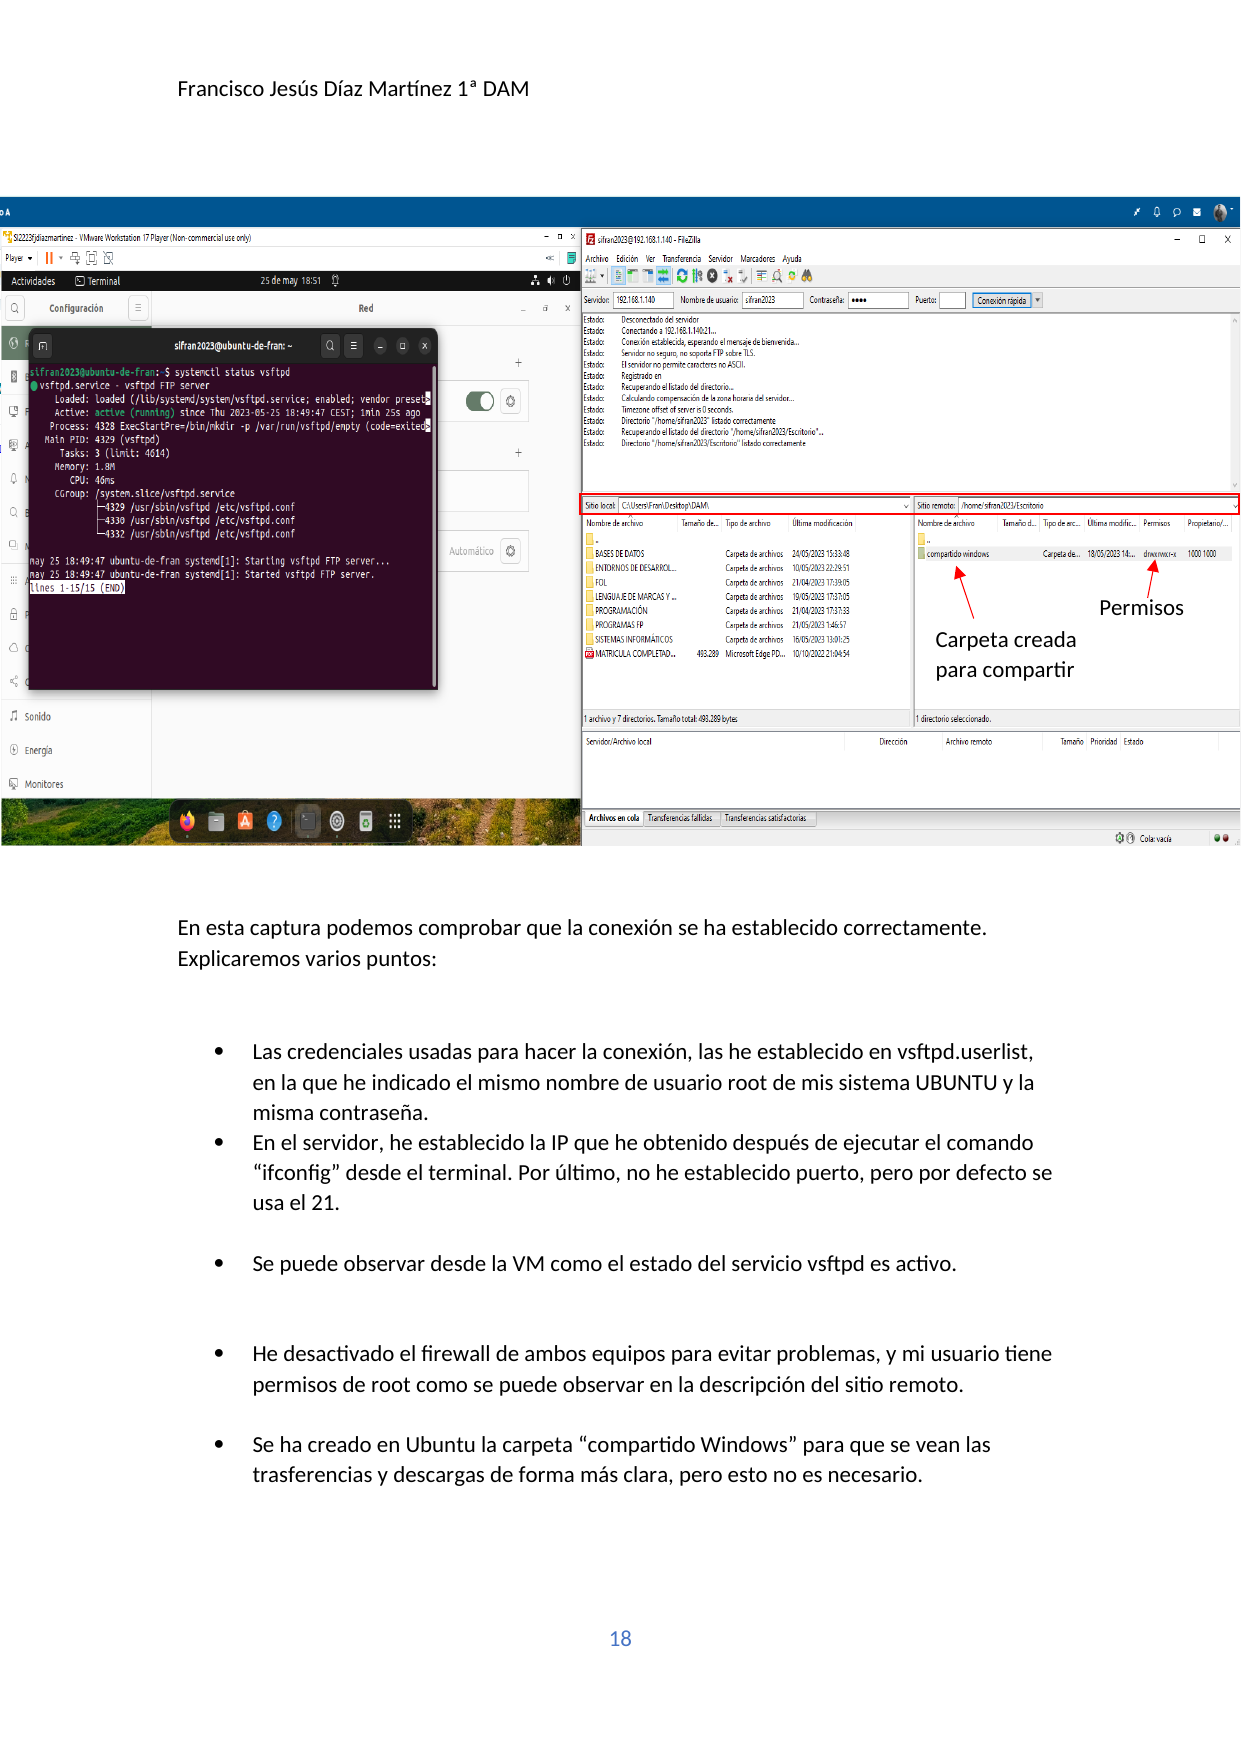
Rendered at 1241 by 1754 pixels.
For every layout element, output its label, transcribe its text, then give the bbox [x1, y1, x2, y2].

list Se puede observar desde la VM como el estado del servicio vsftpd es activo. [215, 1249, 1063, 1277]
list He desactivado el firewall de ambos equipos para evitar problemas, y mi usuario tiene permisos de root como se puede observar en la descripción del sitio remoto. [215, 1339, 1063, 1398]
list Las credenciales usadas para hacer la conexión, las he establecido en vsftpd.userlist, en la que he indicado el mismo nombre de usuario root de mis sistema UBUNTU y la misma contraseña. [215, 1037, 1063, 1126]
text En esta captura podemos comprobar que la conexión se ha establecido correctamente. Explicaremos varios puntos: [177, 913, 1063, 972]
list Se ha creado en Ubuntu la carpeta “compartido Windows” para que se vean las trasferencias y descargas de forma más clara, pero esto no es necesario. [215, 1430, 1063, 1488]
list En el servidor, he establecido la IP que he obtenido después de ejecutar el comando “ifconfig” desde el terminal. Por último, no he establecido puerto, pero por defecto se usa el 21. [215, 1128, 1063, 1217]
picture [0, 195, 1241, 846]
